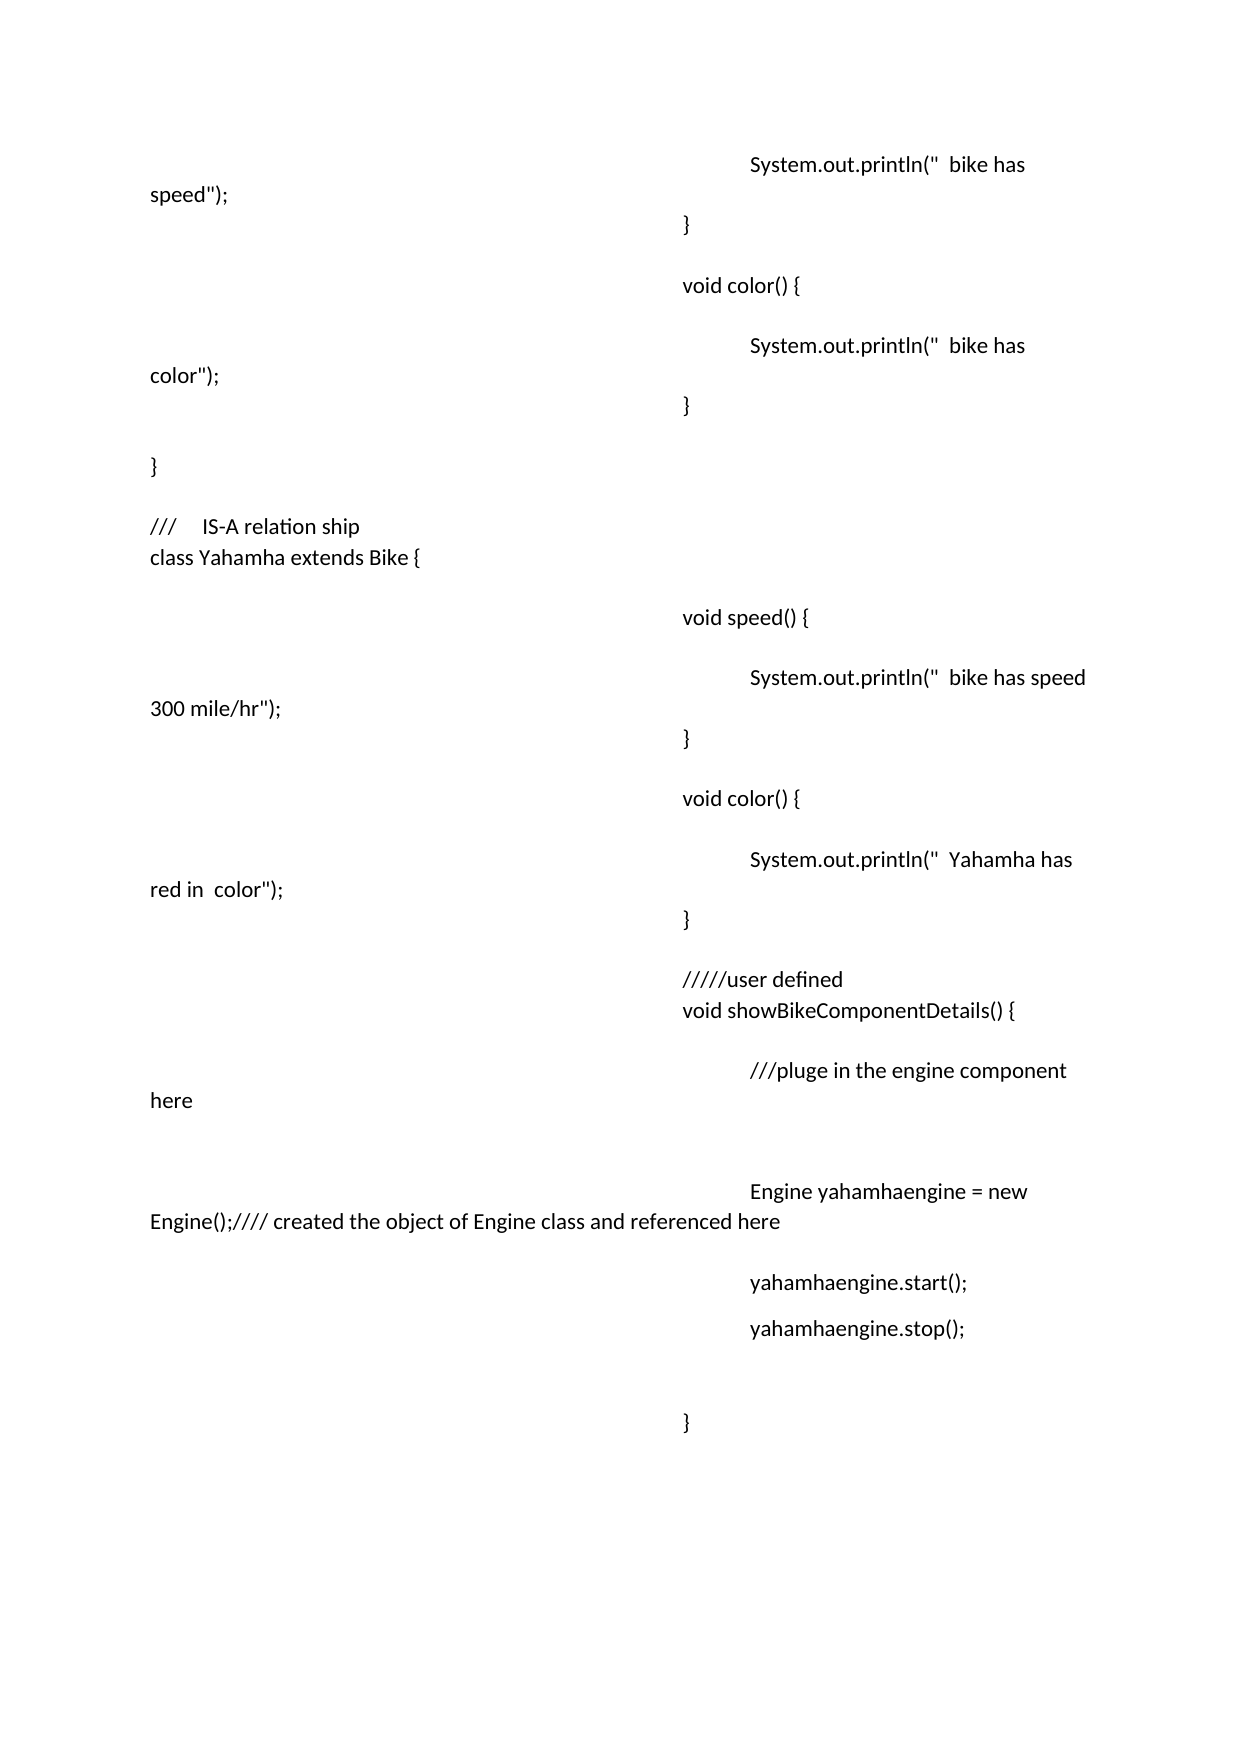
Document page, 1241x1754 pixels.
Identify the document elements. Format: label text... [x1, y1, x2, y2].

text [150, 150, 1090, 1296]
text } [150, 1408, 1090, 1436]
text yahamhaengine.stop(); [150, 1314, 1090, 1343]
